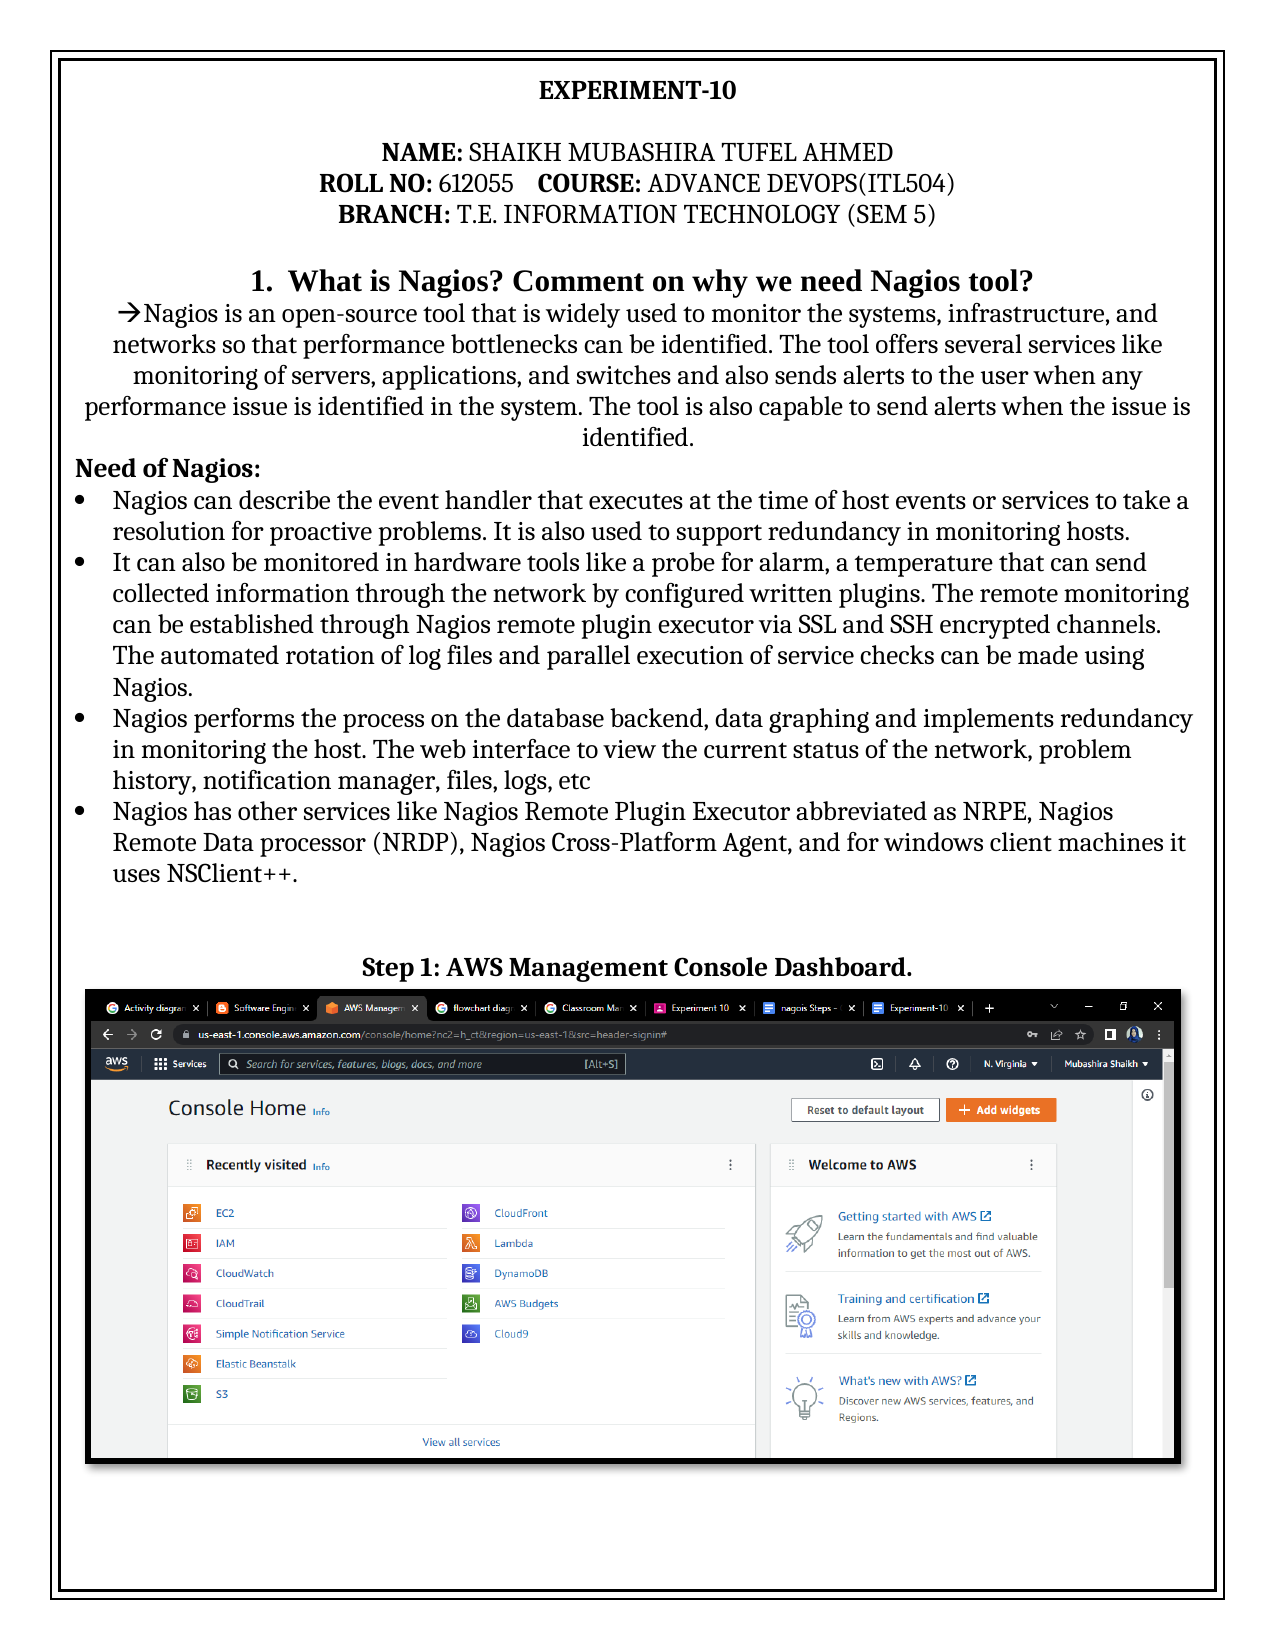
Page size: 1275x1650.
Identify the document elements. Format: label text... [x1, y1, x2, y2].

text BRANCH: T.E. INFORMATION TECHNOLOGY (SEM 5) [75, 199, 1200, 231]
list It can also be monitored in hardware tools like a probe for alarm, a temperature that can send collected information through the network by configured written plugins. The remote monitoring can be established through Nagios remote plugin executor via SSL and SSH encrypted channels. The automated rotation of log files and parallel execution of service checks can be made using Nagios. [75, 547, 1200, 703]
picture [91, 996, 1174, 1458]
text EXPERIMENT-10 [75, 75, 1200, 106]
text Nagios is an open-source tool that is widely used to monitor the systems, infrastructure, and networks so that performance bottlenecks can be identified. The tool offers several services like monitoring of servers, applications, and switches and also sends alerts to the user when any performance issue is identified in the system. The tool is also capable to send alerts when the issue is identified. [75, 298, 1200, 453]
list Nagios has other services like Nagios Remote Plugin Executor abbreviated as NRPE, Nagios Remote Data processor (NRDP), Nagios Cross-Platform Agent, and for windows client machines it uses NSClient++. [75, 796, 1200, 889]
list Nagios can describe the event handler that executes at the time of host events or services to take a resolution for proactive problems. It is also used to support redundancy in monitoring hosts. [75, 485, 1200, 547]
list Nagios performs the process on the database backend, data graphing and implements redundancy in monitoring the host. The web interface to view the current status of the network, problem history, notification manager, files, logs, etc [75, 703, 1200, 796]
text NAME: SHAIKH MUBASHIRA TUFEL AHMED [75, 137, 1200, 168]
list What is Nagios? Comment on why we need Nagios tool? [84, 262, 1200, 298]
text Need of Nagios: [75, 453, 1200, 485]
text ROLL NO: 612055 COURSE: ADVANCE DEVOPS(ITL504) [75, 168, 1200, 199]
